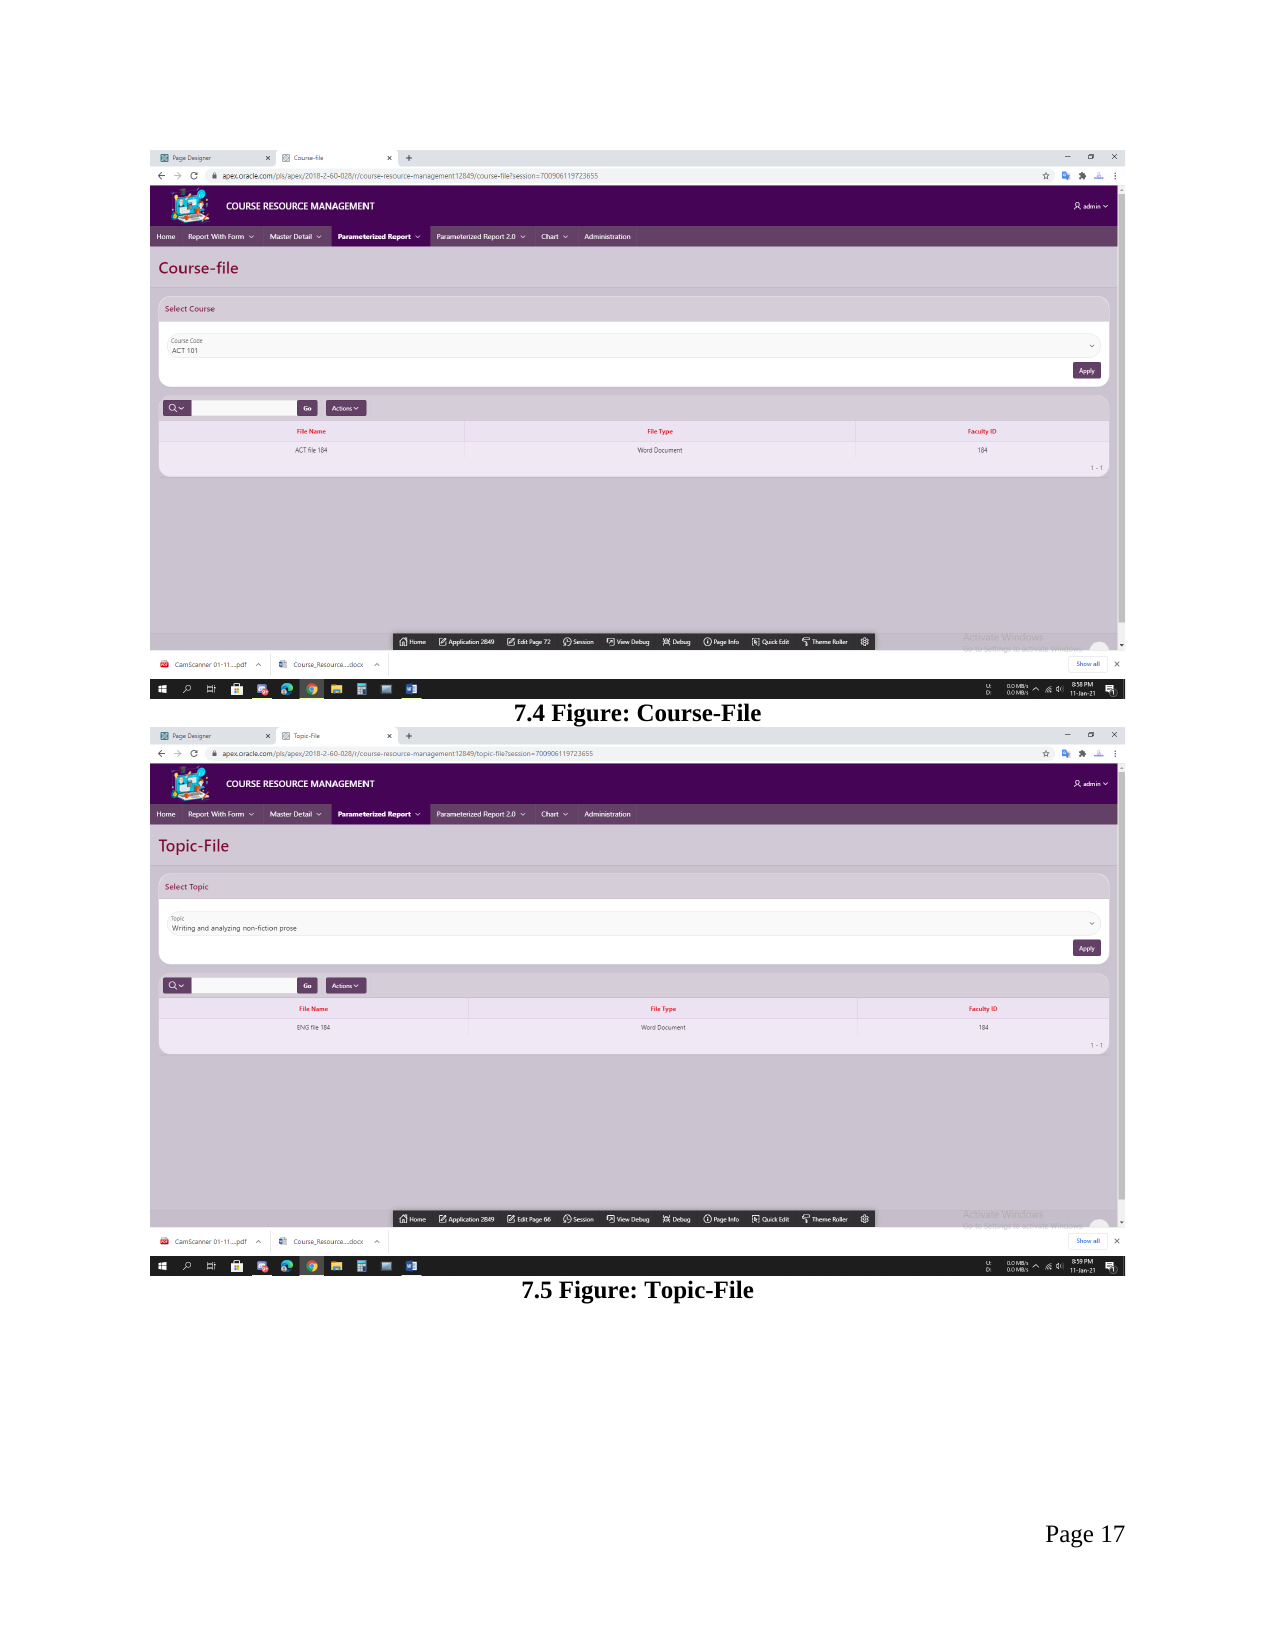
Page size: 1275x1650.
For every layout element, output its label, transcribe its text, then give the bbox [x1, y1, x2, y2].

picture [150, 727, 1125, 1276]
text 7.4 Figure: Course-File [150, 699, 1125, 727]
picture [150, 150, 1125, 699]
text 7.5 Figure: Topic-File [150, 1276, 1125, 1304]
